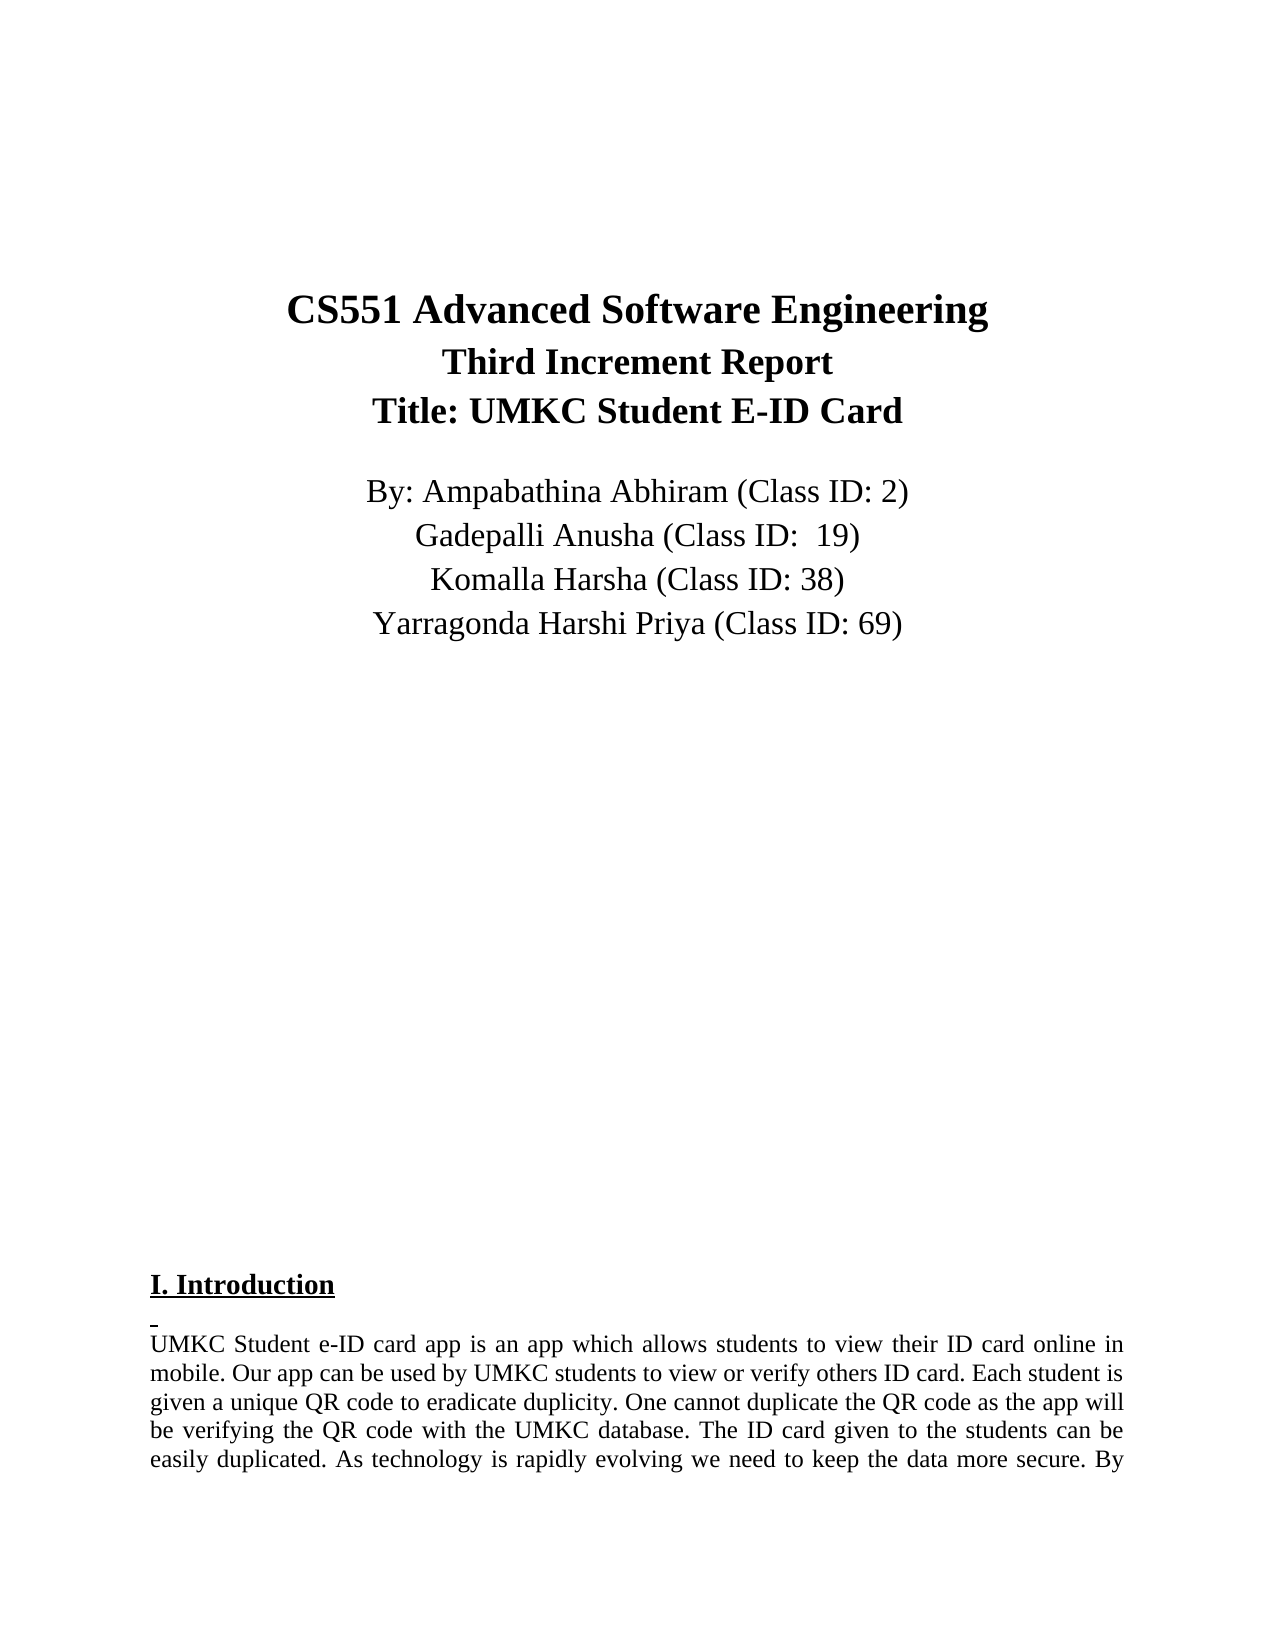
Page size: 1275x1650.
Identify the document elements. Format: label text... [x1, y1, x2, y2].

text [150, 1329, 1125, 1473]
text Komalla Harsha (Class ID: 38) [150, 559, 1125, 598]
text Title: UMKC Student E-ID Card [150, 389, 1125, 432]
text I. Introduction [150, 1267, 1125, 1300]
text By: Ampabathina Abhiram (Class ID: 2) [150, 471, 1125, 510]
text CS551 Advanced Software Engineering [150, 284, 1125, 332]
text Third Increment Report [150, 339, 1125, 382]
text Gadepalli Anusha (Class ID: 19) [150, 516, 1125, 554]
text Yarragonda Harshi Priya (Class ID: 69) [150, 604, 1125, 642]
